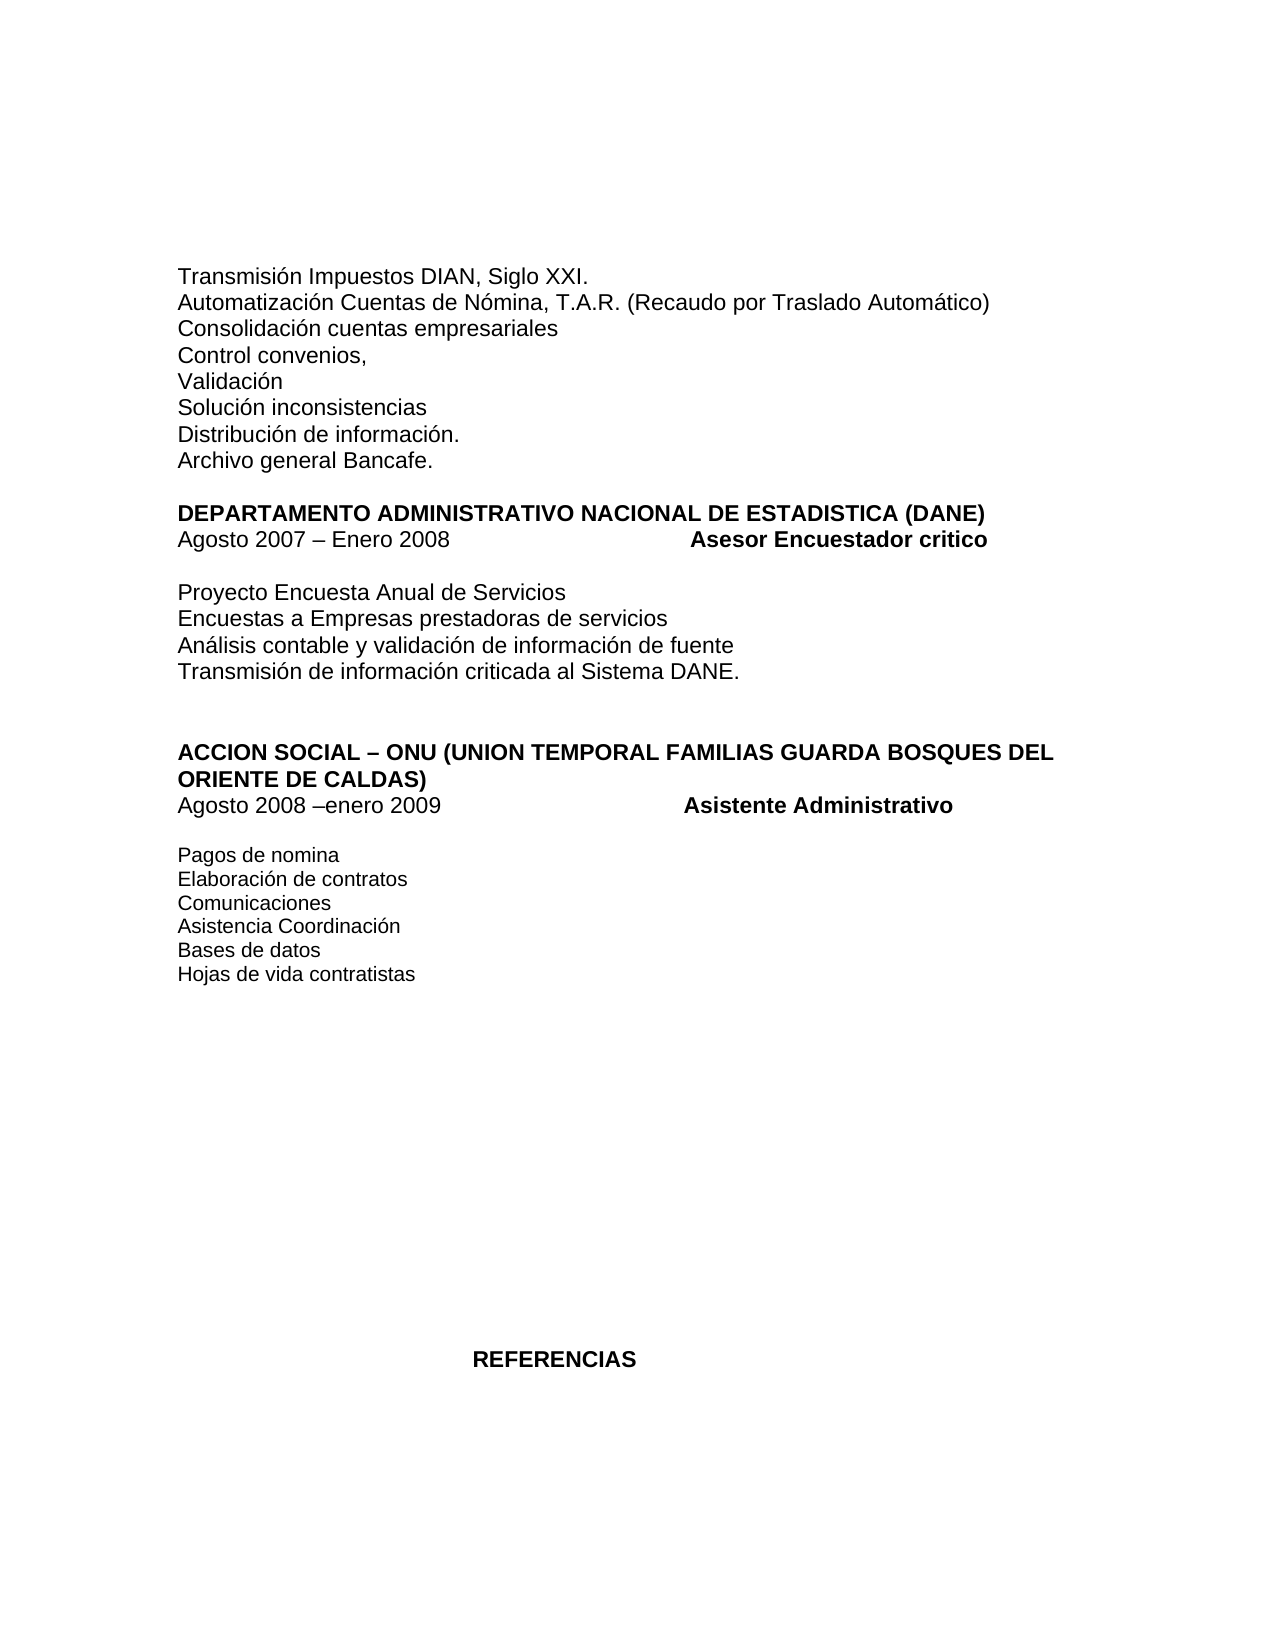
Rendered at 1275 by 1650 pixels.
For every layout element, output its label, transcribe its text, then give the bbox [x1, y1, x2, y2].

text ACCION SOCIAL – ONU (UNION TEMPORAL FAMILIAS GUARDA BOSQUES DEL ORIENTE DE CALDAS) [177, 739, 1098, 792]
text Control convenios, [177, 342, 1098, 368]
text Agosto 2007 – Enero 2008 Asesor Encuestador critico [177, 526, 1098, 552]
text Comunicaciones [177, 890, 1098, 914]
text Solución inconsistencias [177, 394, 1098, 421]
text DEPARTAMENTO ADMINISTRATIVO NACIONAL DE ESTADISTICA (DANE) [177, 500, 1098, 526]
text Transmisión de información criticada al Sistema DANE. [177, 658, 1098, 684]
text Proyecto Encuesta Anual de Servicios [177, 579, 1098, 605]
text Transmisión Impuestos DIAN, Siglo XXI. [177, 263, 1098, 289]
text Agosto 2008 –enero 2009 Asistente Administrativo [177, 792, 1098, 818]
text Distribución de información. [177, 421, 1098, 447]
text Bases de datos [177, 938, 1098, 962]
text Pagos de nomina [177, 842, 1098, 866]
text Archivo general Bancafe. [177, 447, 1098, 473]
text Consolidación cuentas empresariales [177, 315, 1098, 342]
text Encuestas a Empresas prestadoras de servicios [177, 605, 1098, 632]
text Elaboración de contratos [177, 866, 1098, 890]
text REFERENCIAS [472, 1346, 1098, 1372]
text Hojas de vida contratistas [177, 962, 1098, 986]
text Asistencia Coordinación [177, 914, 1098, 938]
text Validación [177, 368, 1098, 394]
text Análisis contable y validación de información de fuente [177, 632, 1098, 658]
text Automatización Cuentas de Nómina, T.A.R. (Recaudo por Traslado Automático) [177, 289, 1098, 315]
